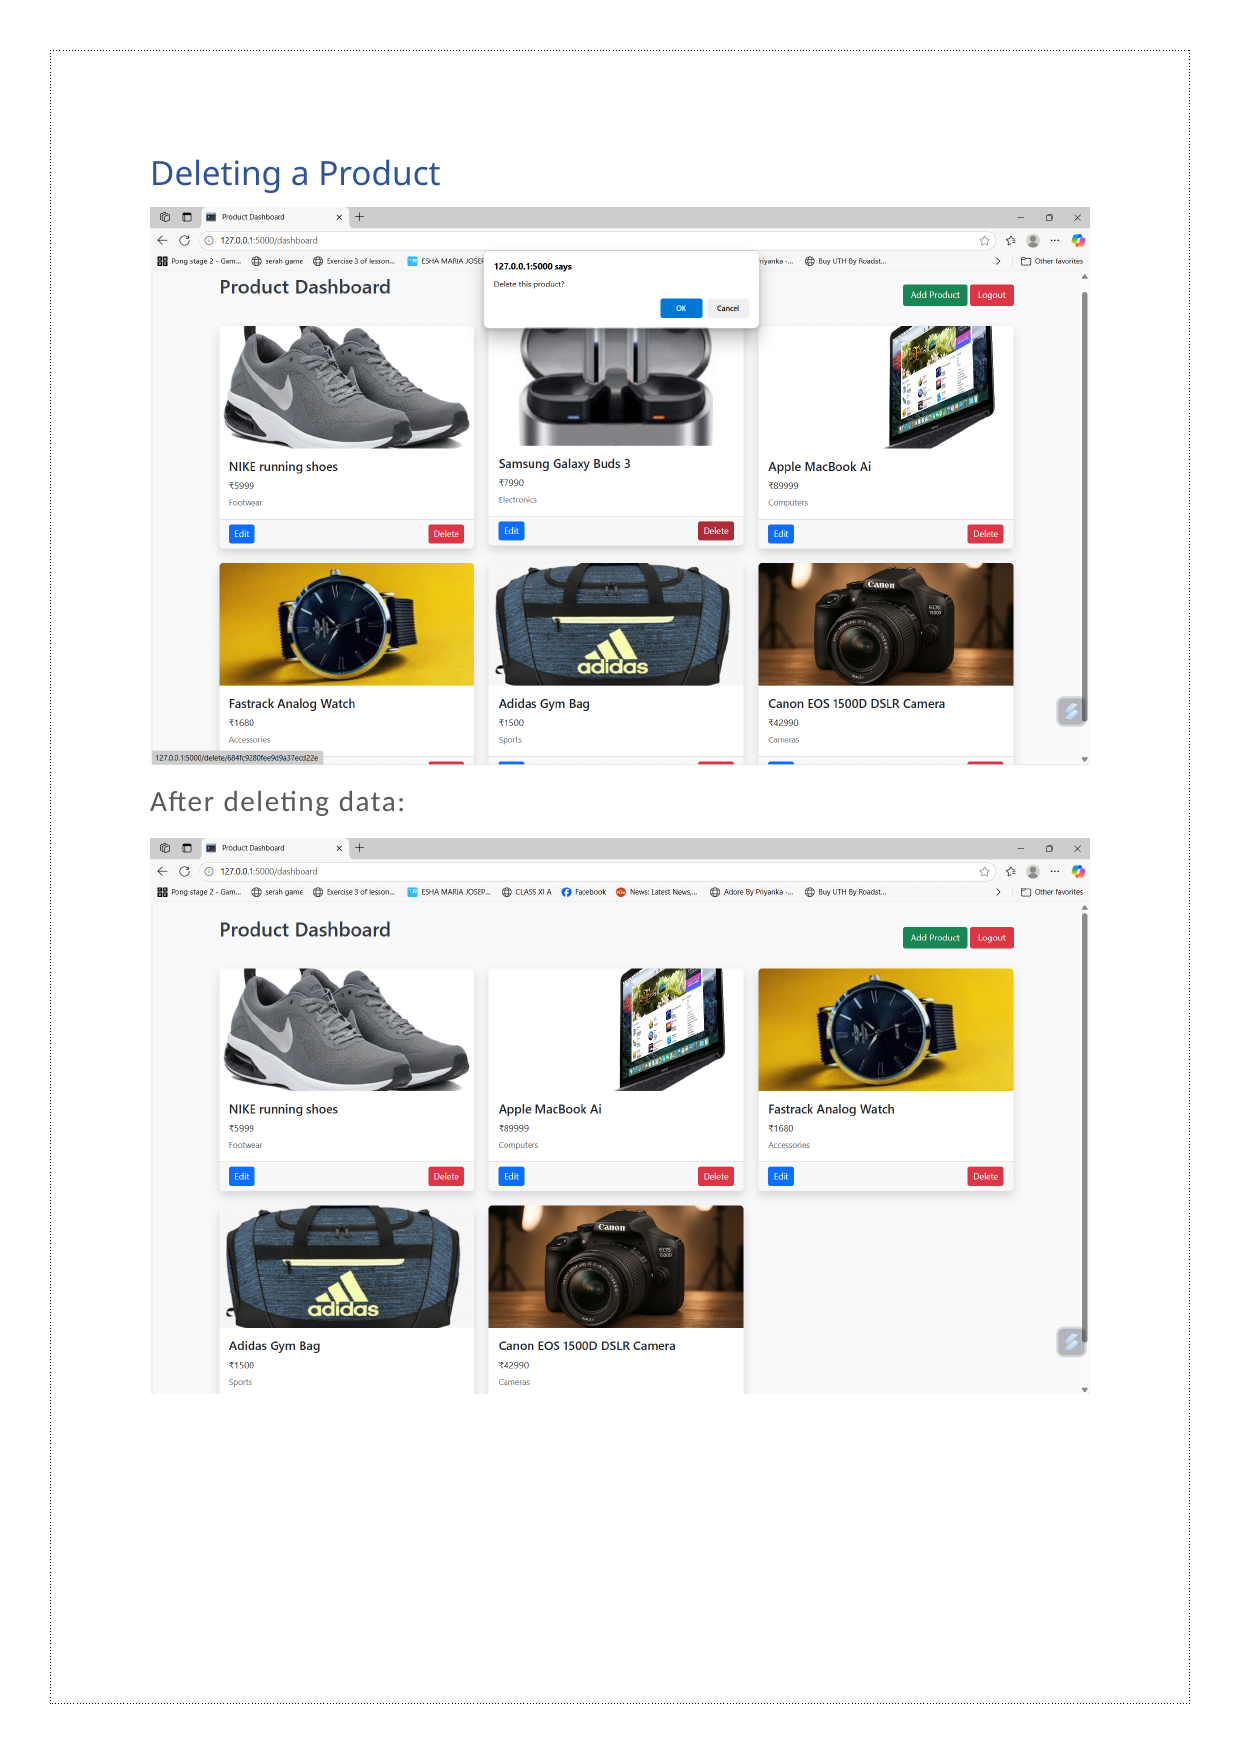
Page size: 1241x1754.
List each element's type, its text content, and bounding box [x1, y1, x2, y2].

subtitle After deleting data: [150, 783, 1090, 819]
picture [150, 207, 1091, 765]
subtitle Deleting a Product [150, 150, 1090, 195]
picture [150, 838, 1091, 1394]
